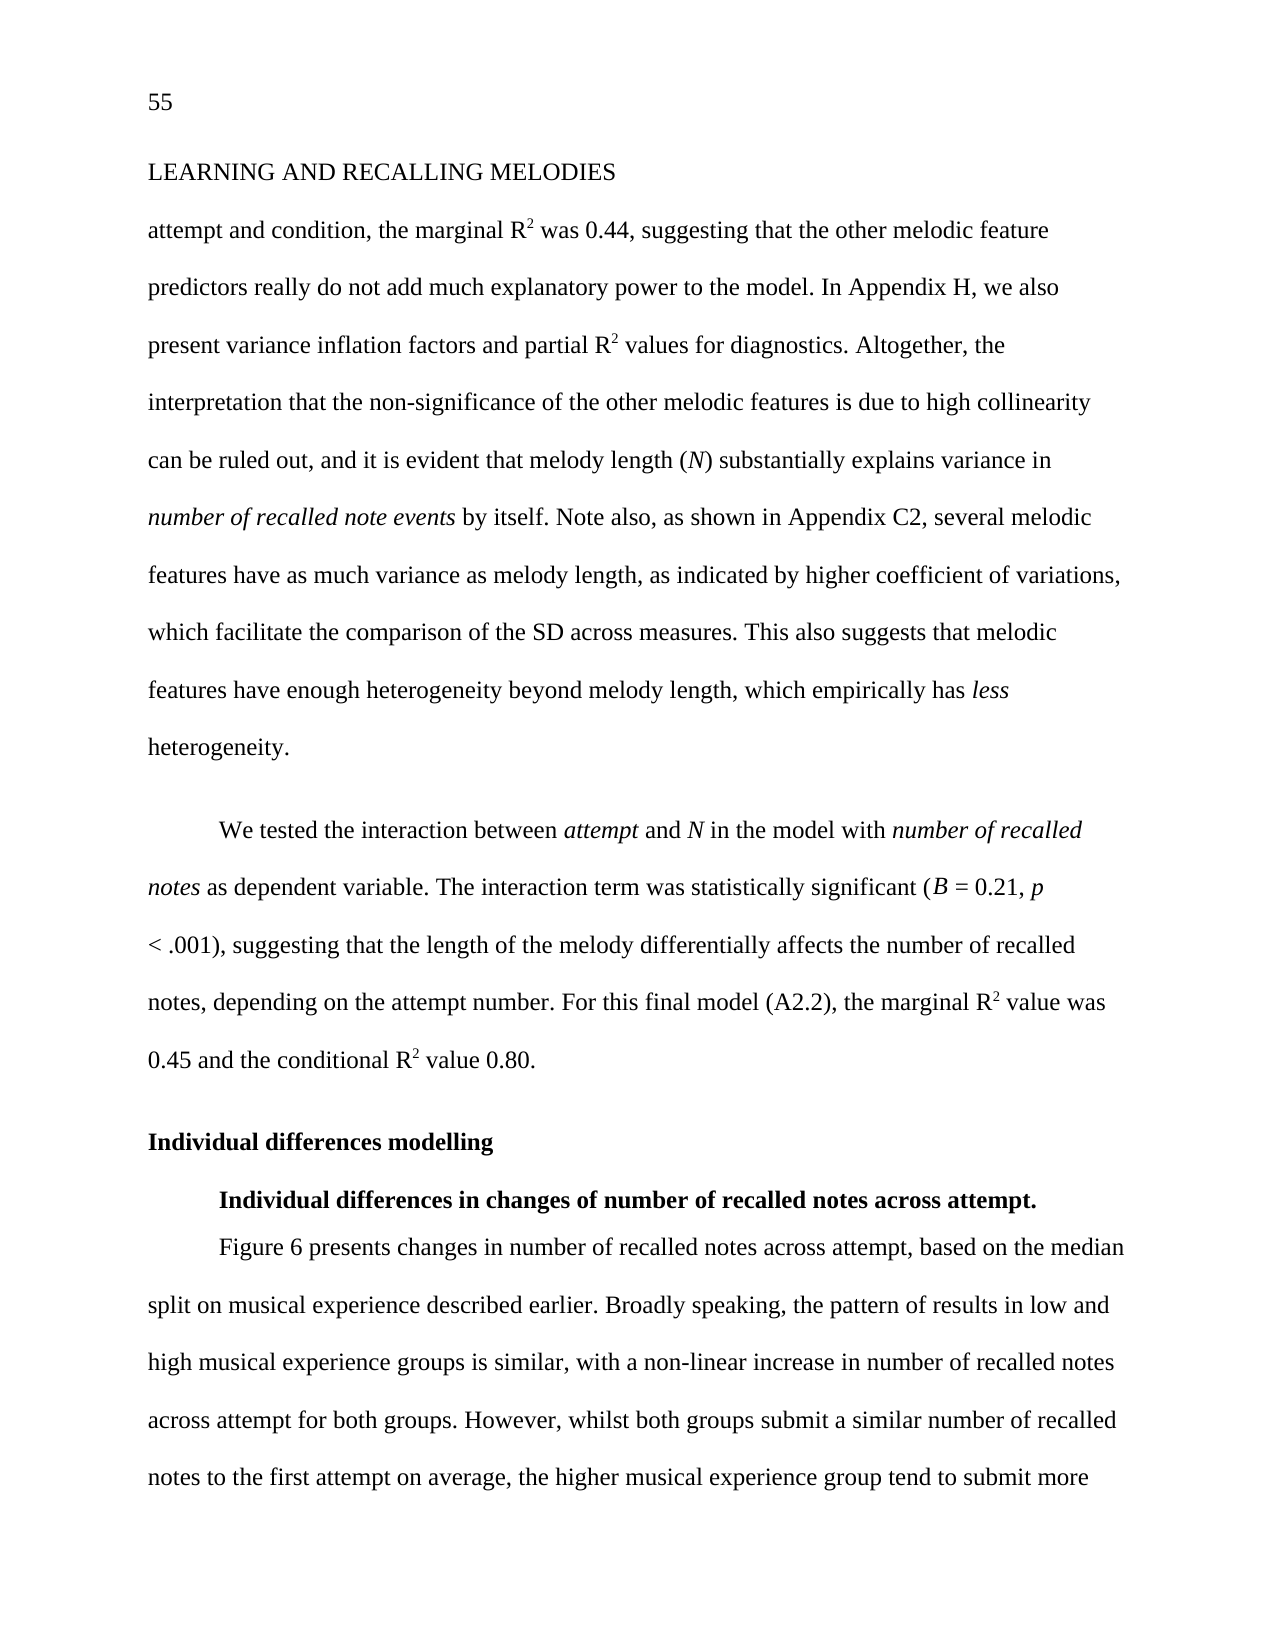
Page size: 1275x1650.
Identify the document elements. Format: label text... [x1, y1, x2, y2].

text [148, 215, 1127, 761]
subtitle Individual differences in changes of number of recalled notes across attempt. [148, 1185, 1127, 1214]
text We tested the interaction between attempt and N in the model with number of recalled notes as dependent variable. The interaction term was statistically significant ( = 0.21, p < .001), suggesting that the length of the melody differentially affects the number of recalled notes, depending on the attempt number. For this final model (A2.2), the marginal R2 value was 0.45 and the conditional R2 value 0.80. [148, 815, 1127, 1074]
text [148, 1232, 1127, 1491]
subtitle Individual differences modelling [148, 1127, 1127, 1156]
